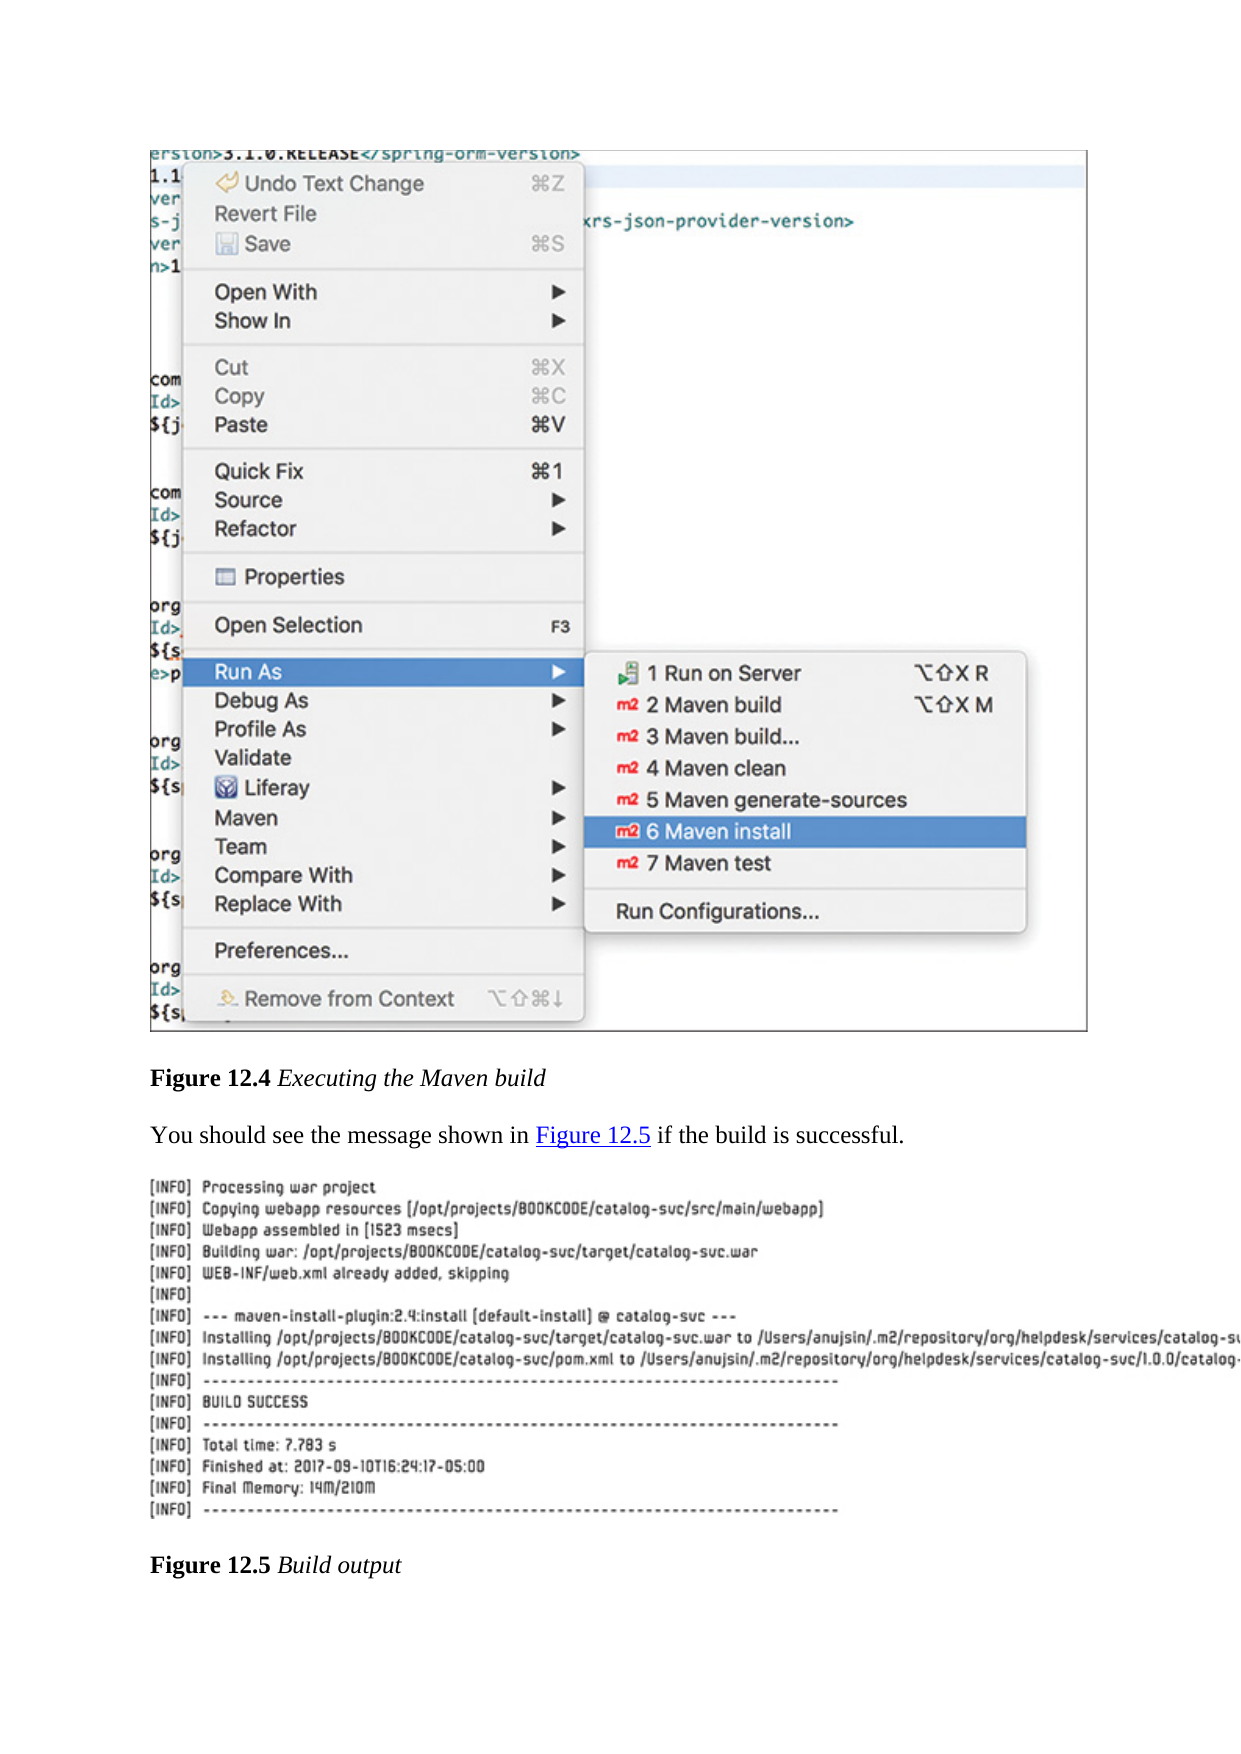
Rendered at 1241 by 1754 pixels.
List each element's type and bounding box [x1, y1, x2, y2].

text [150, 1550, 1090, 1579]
picture [150, 150, 1088, 1032]
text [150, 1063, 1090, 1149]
picture [150, 1178, 1241, 1519]
